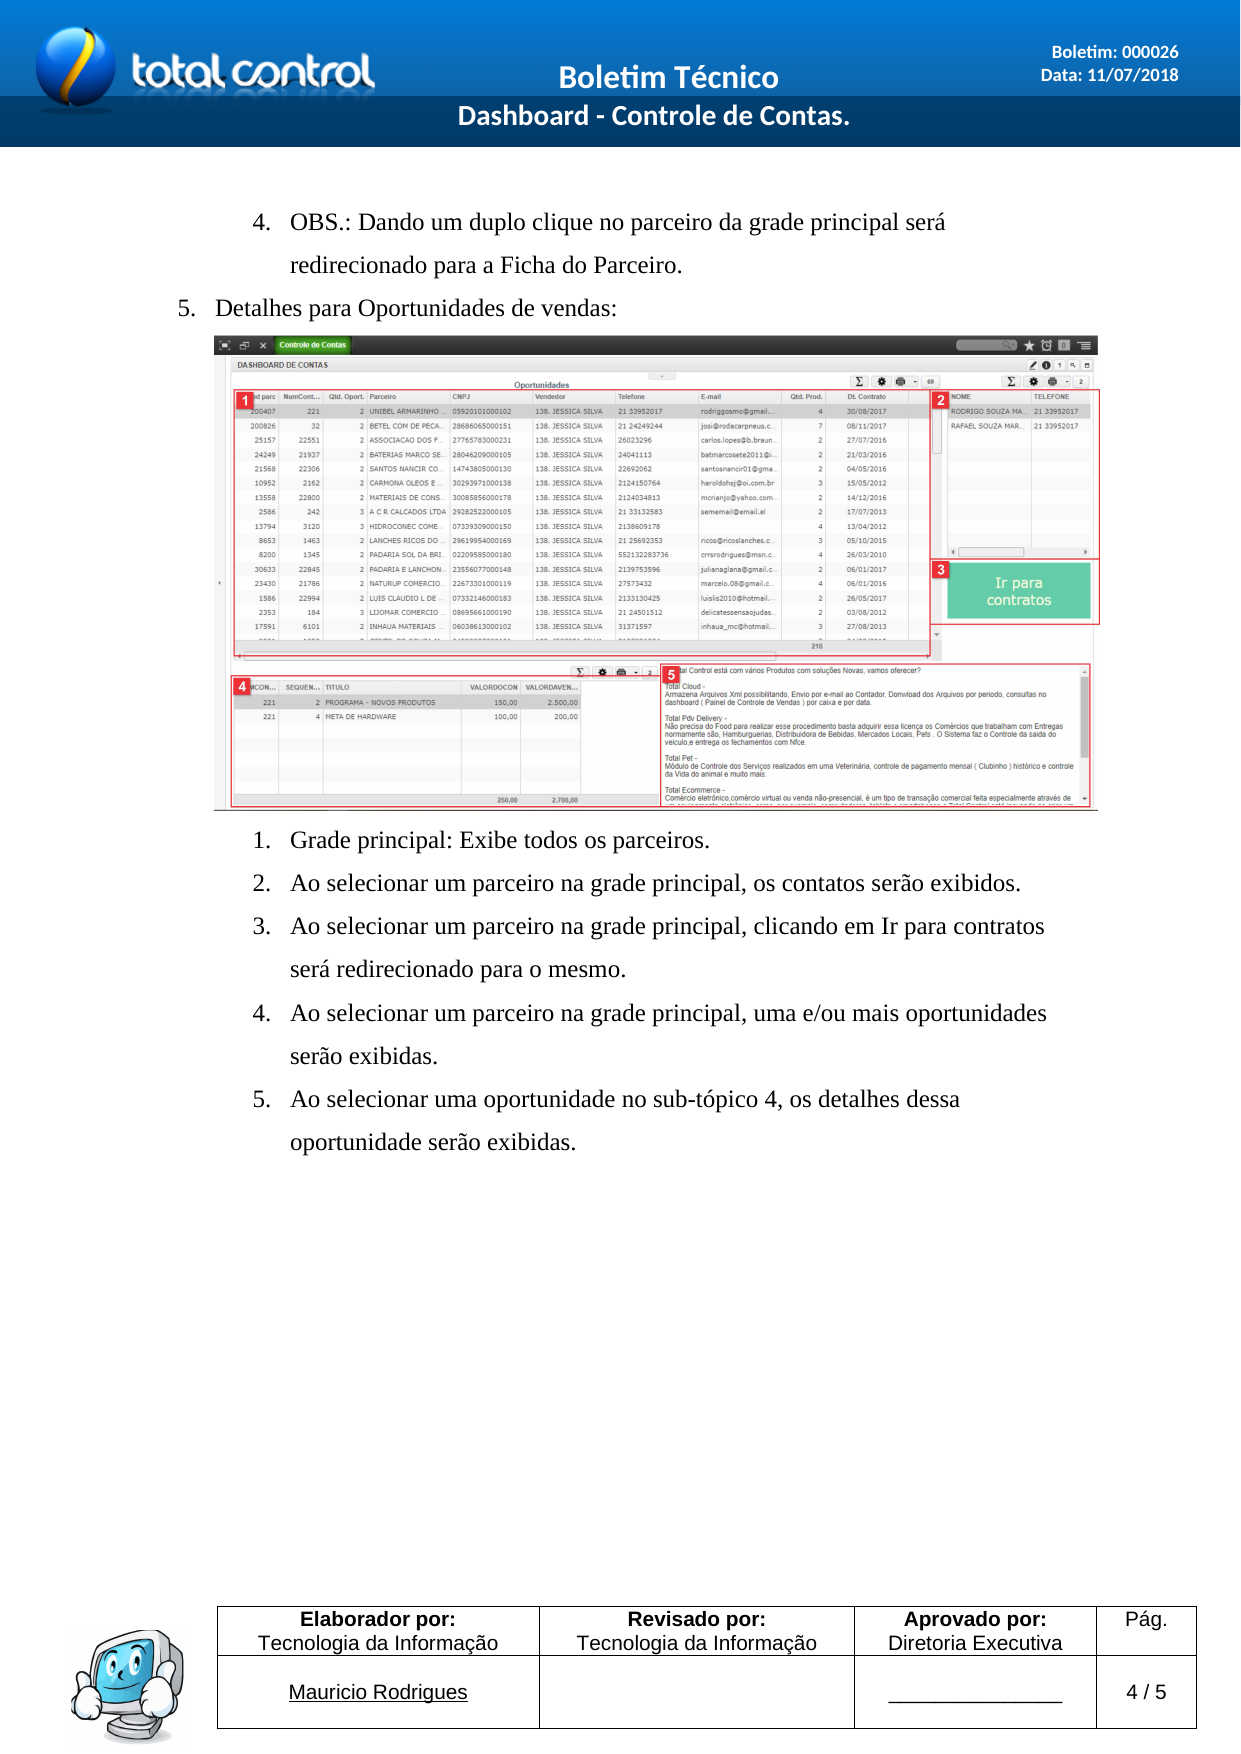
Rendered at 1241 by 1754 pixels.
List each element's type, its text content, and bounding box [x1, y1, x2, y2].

picture [0, 0, 1241, 147]
list OBS.: Dando um duplo clique no parceiro da grade principal será redirecionado para a Ficha do Parceiro. [252, 207, 1063, 279]
list Ao selecionar um parceiro na grade principal, clicando em Ir para contratos será redirecionado para o mesmo. [252, 911, 1063, 983]
picture [214, 335, 1100, 811]
list Ao selecionar uma oportunidade no sub-tópico 4, os detalhes dessa oportunidade serão exibidas. [252, 1084, 1063, 1156]
picture [71, 1630, 186, 1747]
list Ao selecionar um parceiro na grade principal, uma e/ou mais oportunidades serão exibidas. [252, 998, 1063, 1069]
list Grade principal: Exibe todos os parceiros. [252, 825, 1063, 854]
list Ao selecionar um parceiro na grade principal, os contatos serão exibidos. [252, 868, 1063, 897]
